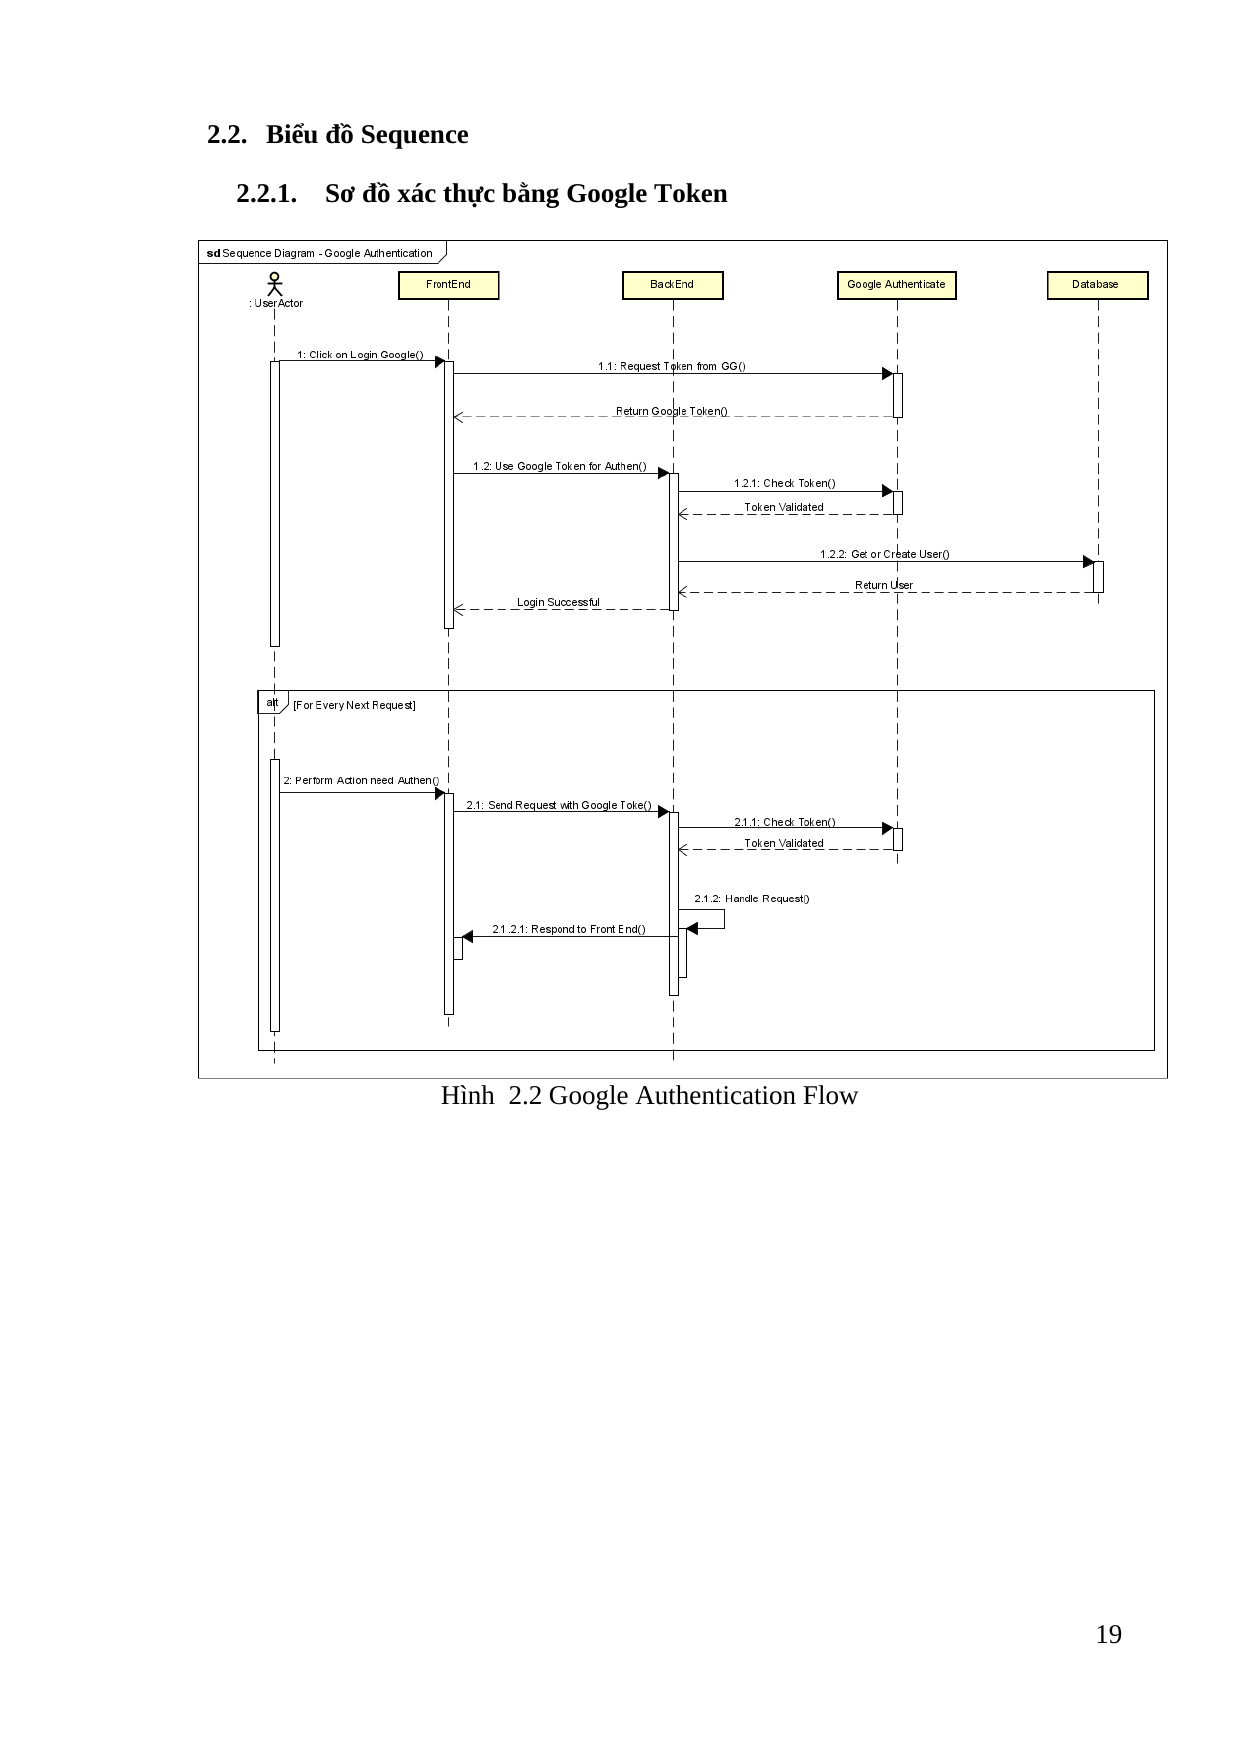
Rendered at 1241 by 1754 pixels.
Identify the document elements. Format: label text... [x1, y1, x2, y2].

text Hình 2.2 Google Authentication Flow [177, 1079, 1122, 1110]
picture [196, 236, 1171, 1079]
subtitle Sơ đồ xác thực bằng Google Token [236, 177, 1122, 208]
subtitle Biểu đồ Sequence [207, 118, 1122, 149]
